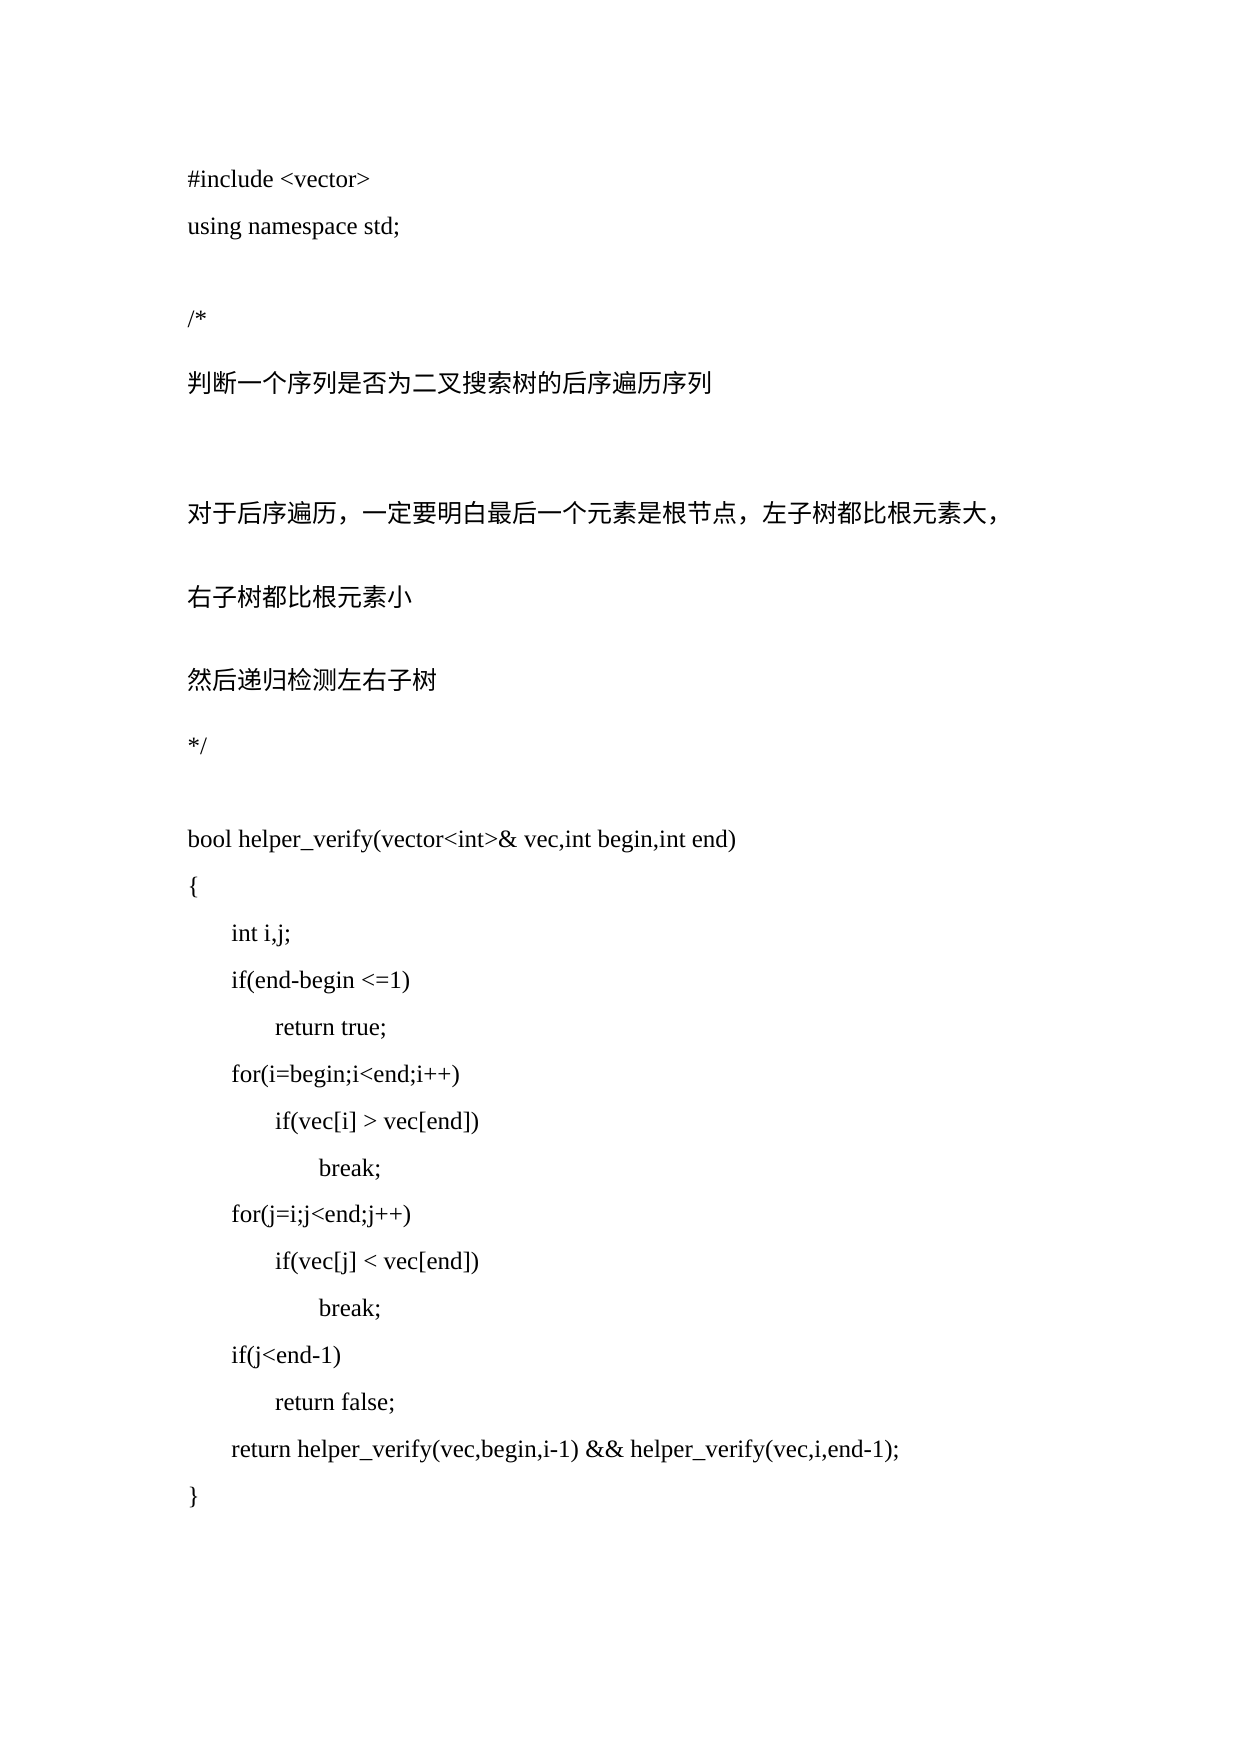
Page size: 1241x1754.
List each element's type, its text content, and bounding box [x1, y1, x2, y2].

text bool helper_verify(vector<int>& vec,int begin,int end) [187, 823, 1053, 855]
text for(j=i;j<end;j++) [187, 1198, 1053, 1230]
text #include <vector> [187, 162, 1053, 194]
text int i,j; [187, 916, 1053, 949]
text 右子树都比根元素小 [187, 563, 1053, 628]
text { [187, 869, 1053, 902]
text 判断一个序列是否为二叉搜索树的后序遍历序列 [187, 349, 1053, 414]
text break; [187, 1291, 1053, 1324]
text break; [187, 1151, 1053, 1183]
text return false; [187, 1385, 1053, 1418]
text if(vec[j] < vec[end]) [187, 1244, 1053, 1277]
text if(j<end-1) [187, 1338, 1053, 1371]
text return helper_verify(vec,begin,i-1) && helper_verify(vec,i,end-1); [187, 1432, 1053, 1464]
text 然后递归检测左右子树 [187, 646, 1053, 711]
text 对于后序遍历，一定要明白最后一个元素是根节点，左子树都比根元素大， [187, 479, 1053, 544]
text */ [187, 729, 1053, 761]
text using namespace std; [187, 209, 1053, 241]
text if(end-begin <=1) [187, 963, 1053, 996]
text } [187, 1479, 1053, 1511]
text /* [187, 303, 1053, 335]
text for(i=begin;i<end;i++) [187, 1057, 1053, 1089]
text return true; [187, 1010, 1053, 1043]
text if(vec[i] > vec[end]) [187, 1104, 1053, 1136]
